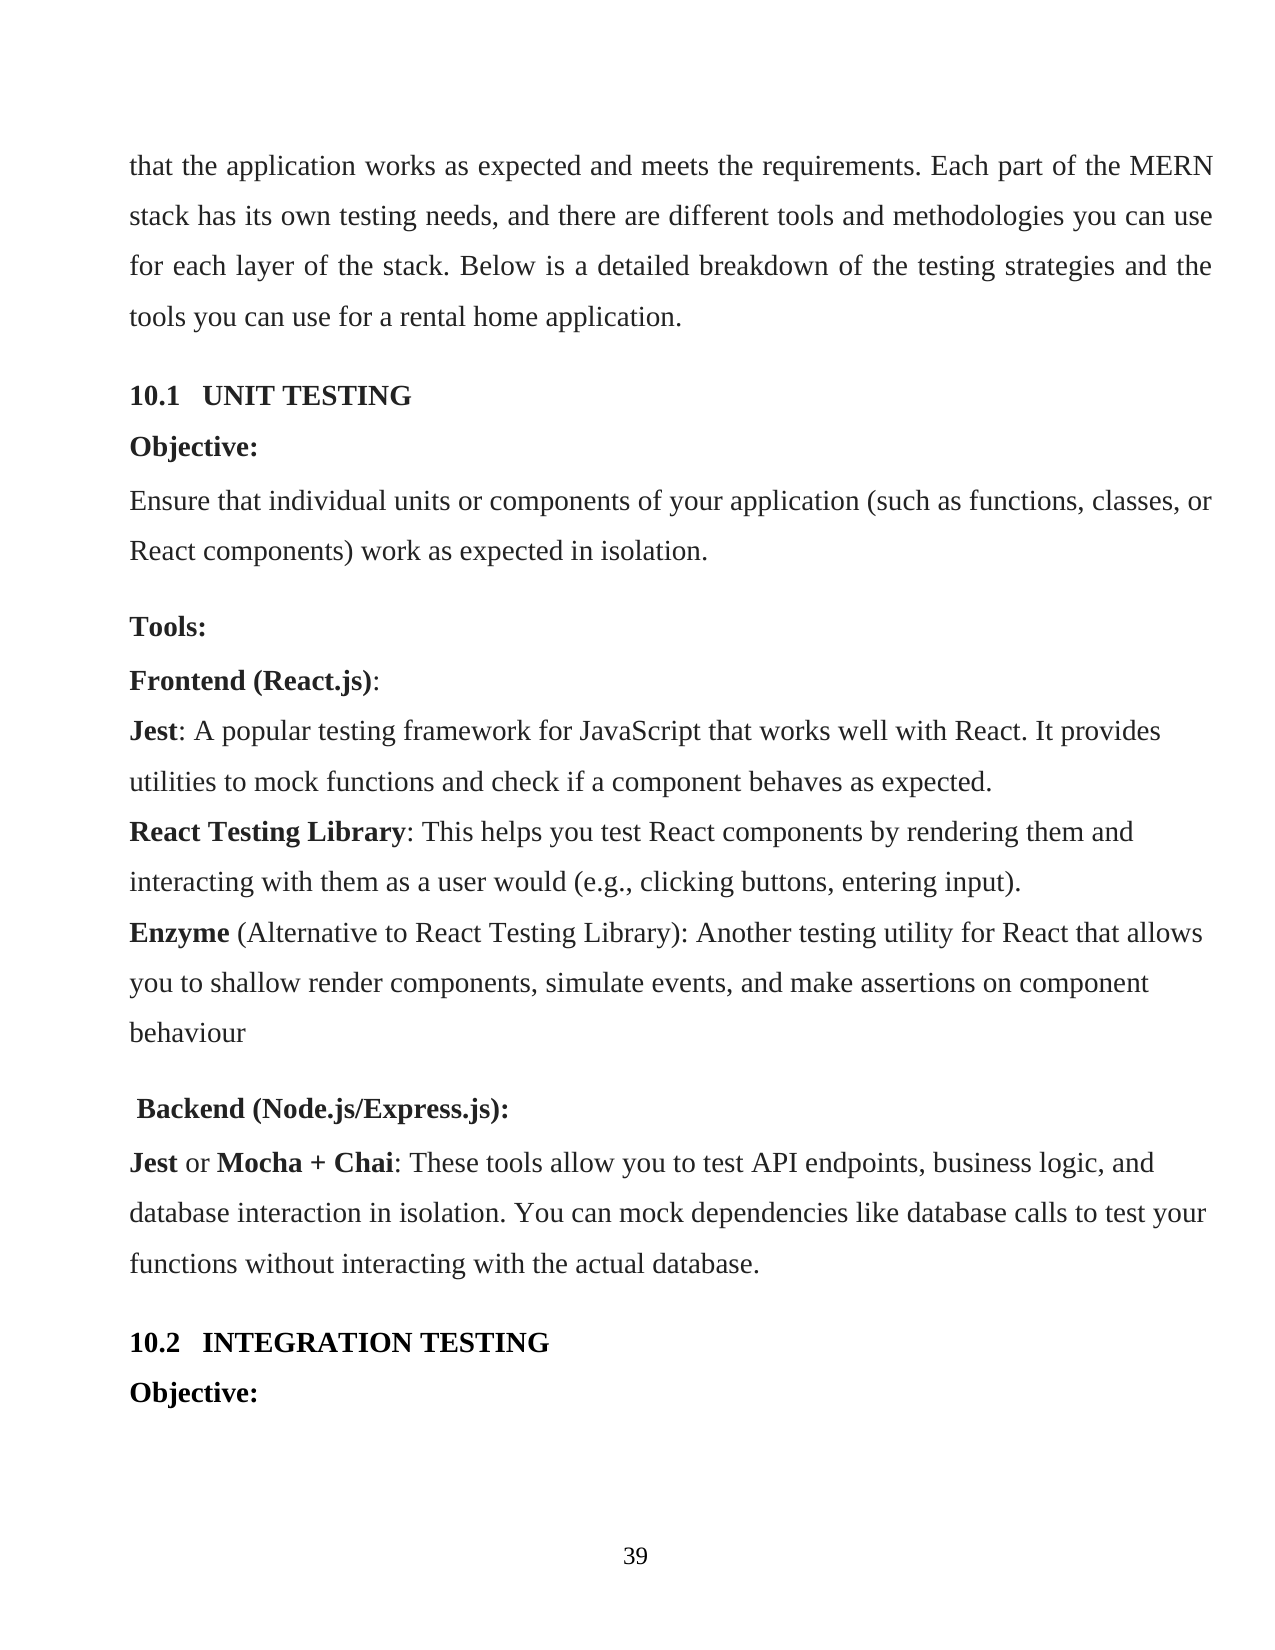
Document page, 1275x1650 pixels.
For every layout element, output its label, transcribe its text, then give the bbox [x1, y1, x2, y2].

text 10.2 INTEGRATION TESTING [129, 1325, 1214, 1359]
text Backend (Node.js/Express.js): [85, 1091, 1214, 1124]
text Objective: [129, 1376, 1214, 1409]
text Objective: [129, 429, 1214, 462]
text Ensure that individual units or components of your application (such as functions, classes, or React components) work as expected in isolation. [129, 483, 1214, 567]
text Frontend (React.js): [129, 663, 1214, 697]
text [129, 148, 1214, 332]
text React Testing Library: This helps you test React components by rendering them and interacting with them as a user would (e.g., clicking buttons, entering input). [129, 814, 1214, 898]
text Enzyme (Alternative to React Testing Library): Another testing utility for React that allows you to shallow render components, simulate events, and make assertions on component behaviour [129, 915, 1214, 1049]
text Jest or Mocha + Chai: These tools allow you to test API endpoints, business logic, and database interaction in isolation. You can mock dependencies like database calls to test your functions without interacting with the actual database. [129, 1145, 1214, 1279]
text 10.1 UNIT TESTING [85, 378, 1214, 412]
text Jest: A popular testing framework for JavaScript that works well with React. It provides utilities to mock functions and check if a component behaves as expected. [129, 713, 1214, 797]
text Tools: [129, 609, 1214, 642]
